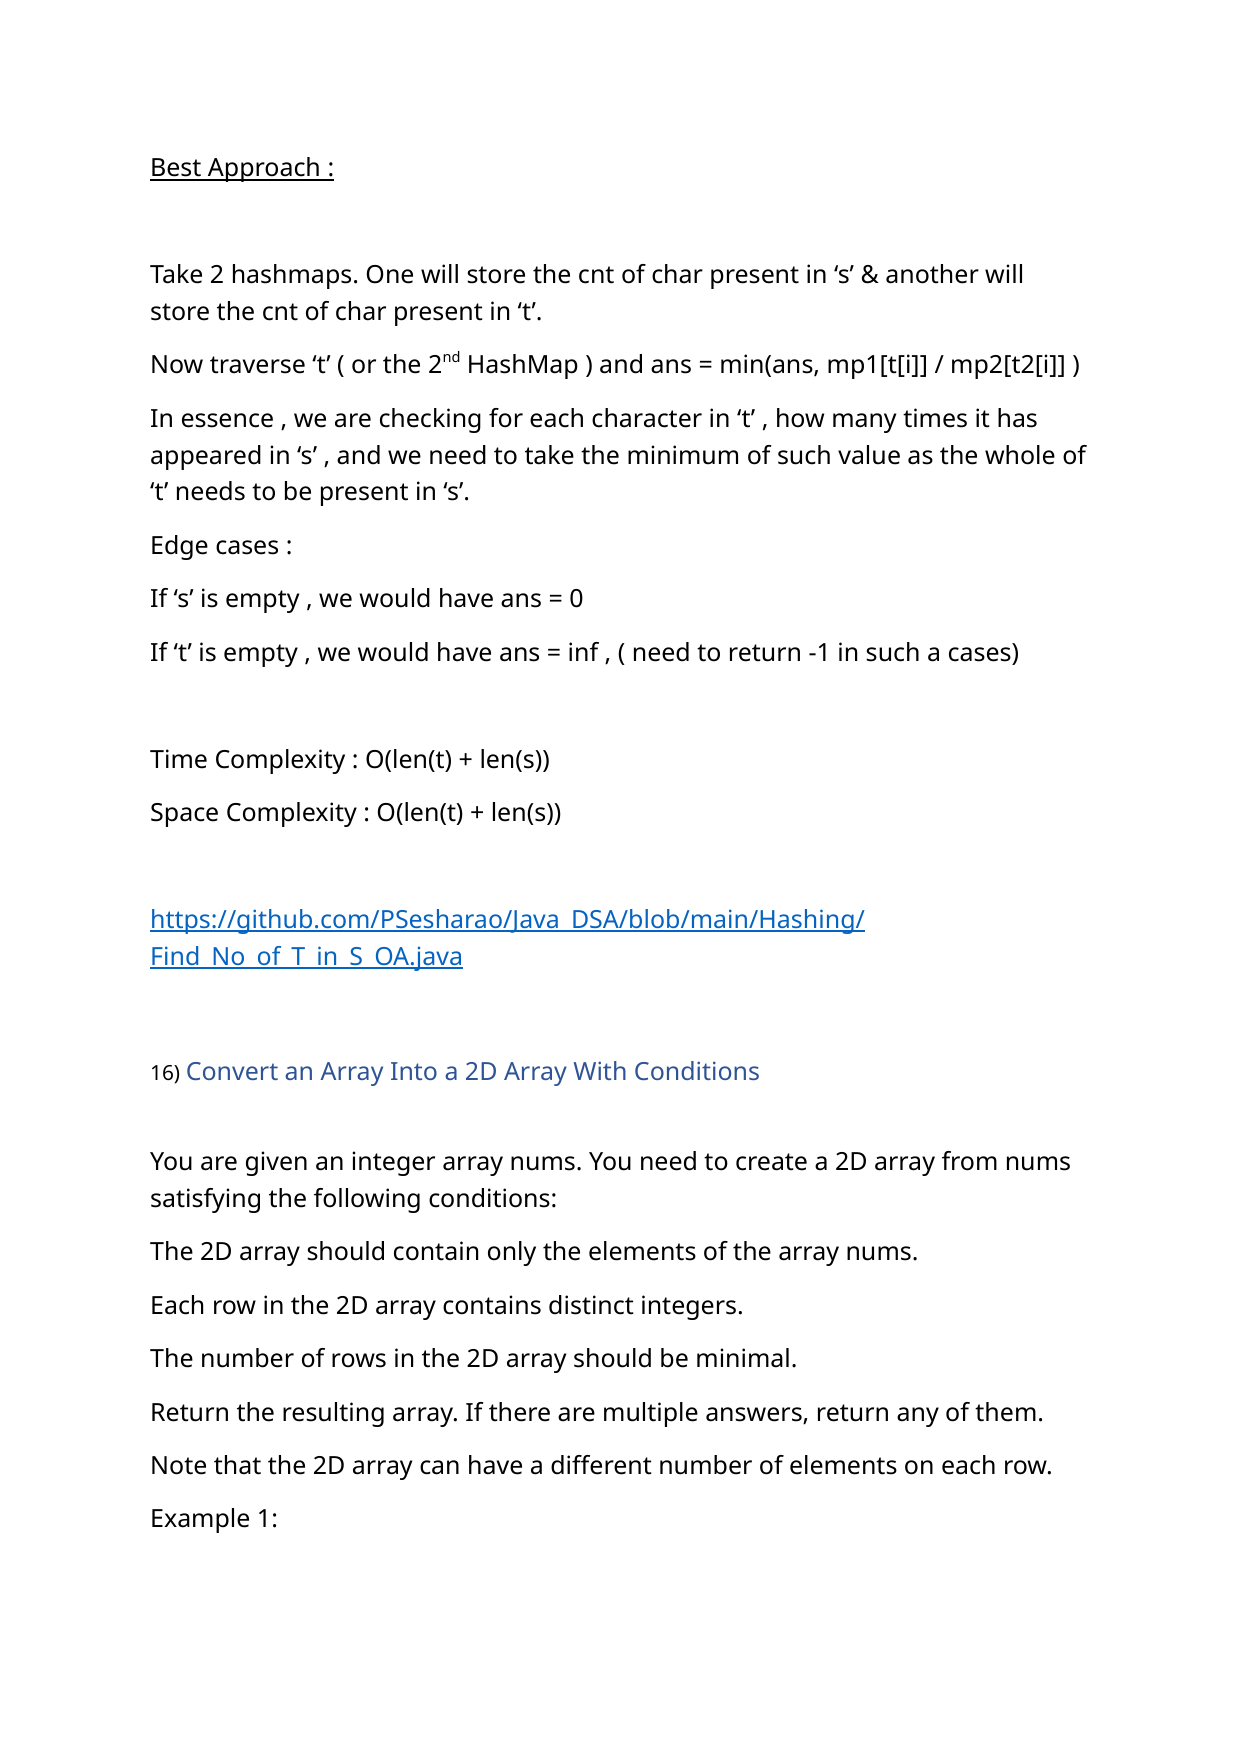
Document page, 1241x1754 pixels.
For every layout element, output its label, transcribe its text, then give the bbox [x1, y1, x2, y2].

text Example 1: [150, 1501, 1090, 1535]
text Space Complexity : O(len(t) + len(s)) [150, 795, 1090, 829]
text Take 2 hashmaps. One will store the cnt of char present in ‘s’ & another will store the cnt of char present in ‘t’. [150, 257, 1090, 328]
text Edge cases : [150, 527, 1090, 562]
text Note that the 2D array can have a different number of elements on each row. [150, 1448, 1090, 1482]
text The number of rows in the 2D array should be minimal. [150, 1341, 1090, 1375]
subtitle Convert an Array Into a 2D Array With Conditions [150, 1053, 1090, 1088]
text Now traverse ‘t’ ( or the 2nd HashMap ) and ans = min(ans, mp1[t[i]] / mp2[t2[i]] ) [150, 347, 1090, 381]
text https://github.com/PSesharao/Java_DSA/blob/main/Hashing/Find_No_of_T_in_S_OA.java [150, 902, 1090, 972]
text Return the resulting array. If there are multiple answers, return any of them. [150, 1394, 1090, 1428]
text The 2D array should contain only the elements of the array nums. [150, 1234, 1090, 1268]
text Best Approach : [150, 150, 1090, 184]
text If ‘s’ is empty , we would have ans = 0 [150, 581, 1090, 615]
text In essence , we are checking for each character in ‘t’ , how many times it has appeared in ‘s’ , and we need to take the minimum of such value as the whole of ‘t’ needs to be present in ‘s’. [150, 401, 1090, 508]
text If ‘t’ is empty , we would have ans = inf , ( need to return -1 in such a cases) [150, 634, 1090, 668]
text Each row in the 2D array contains distinct integers. [150, 1287, 1090, 1321]
text You are given an integer array nums. You need to create a 2D array from nums satisfying the following conditions: [150, 1144, 1090, 1214]
text Time Complexity : O(len(t) + len(s)) [150, 741, 1090, 775]
